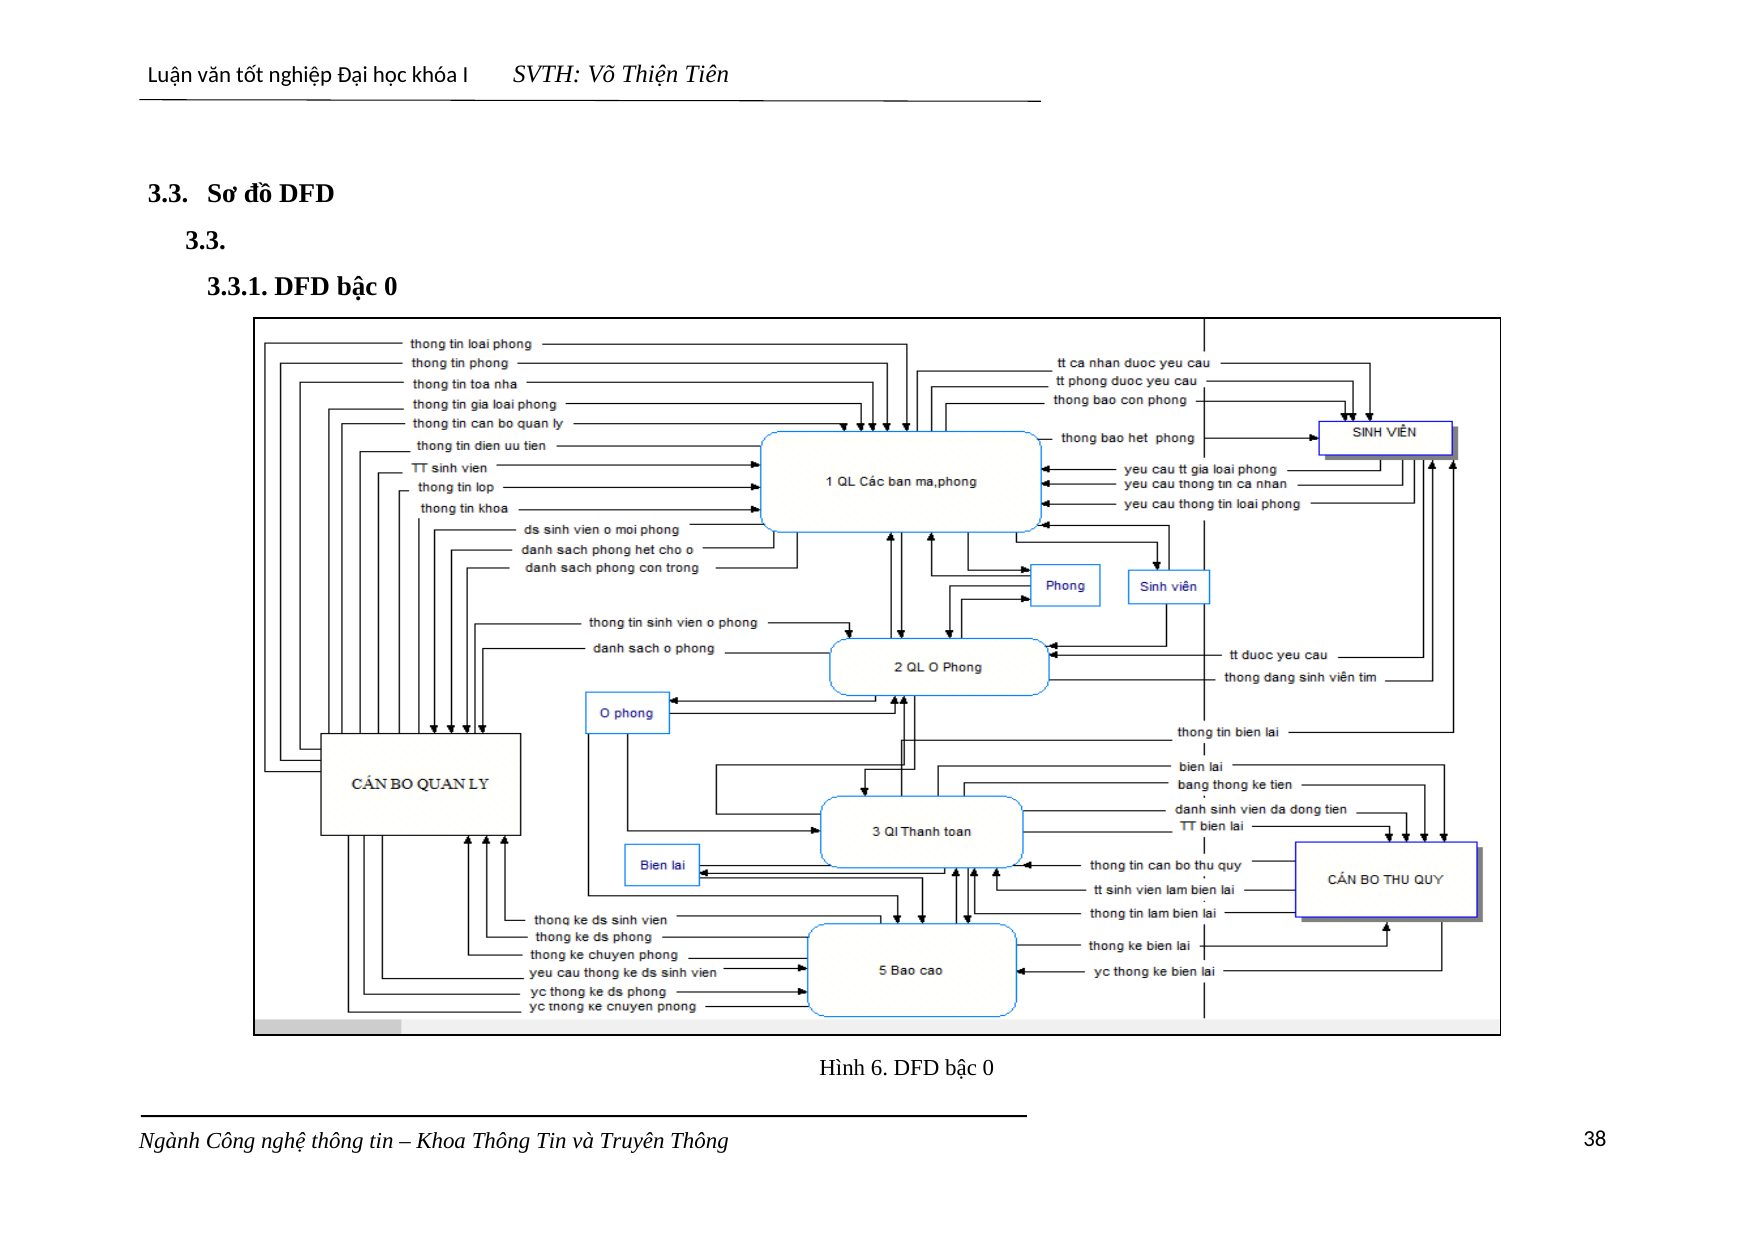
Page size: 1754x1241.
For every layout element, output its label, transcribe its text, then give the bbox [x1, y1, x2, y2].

text Hình 6. DFD bậc 0 [207, 1054, 1606, 1081]
text DFD bậc 0 [207, 271, 1606, 302]
text Sơ đồ DFD [148, 177, 1606, 208]
picture [255, 319, 1500, 1034]
